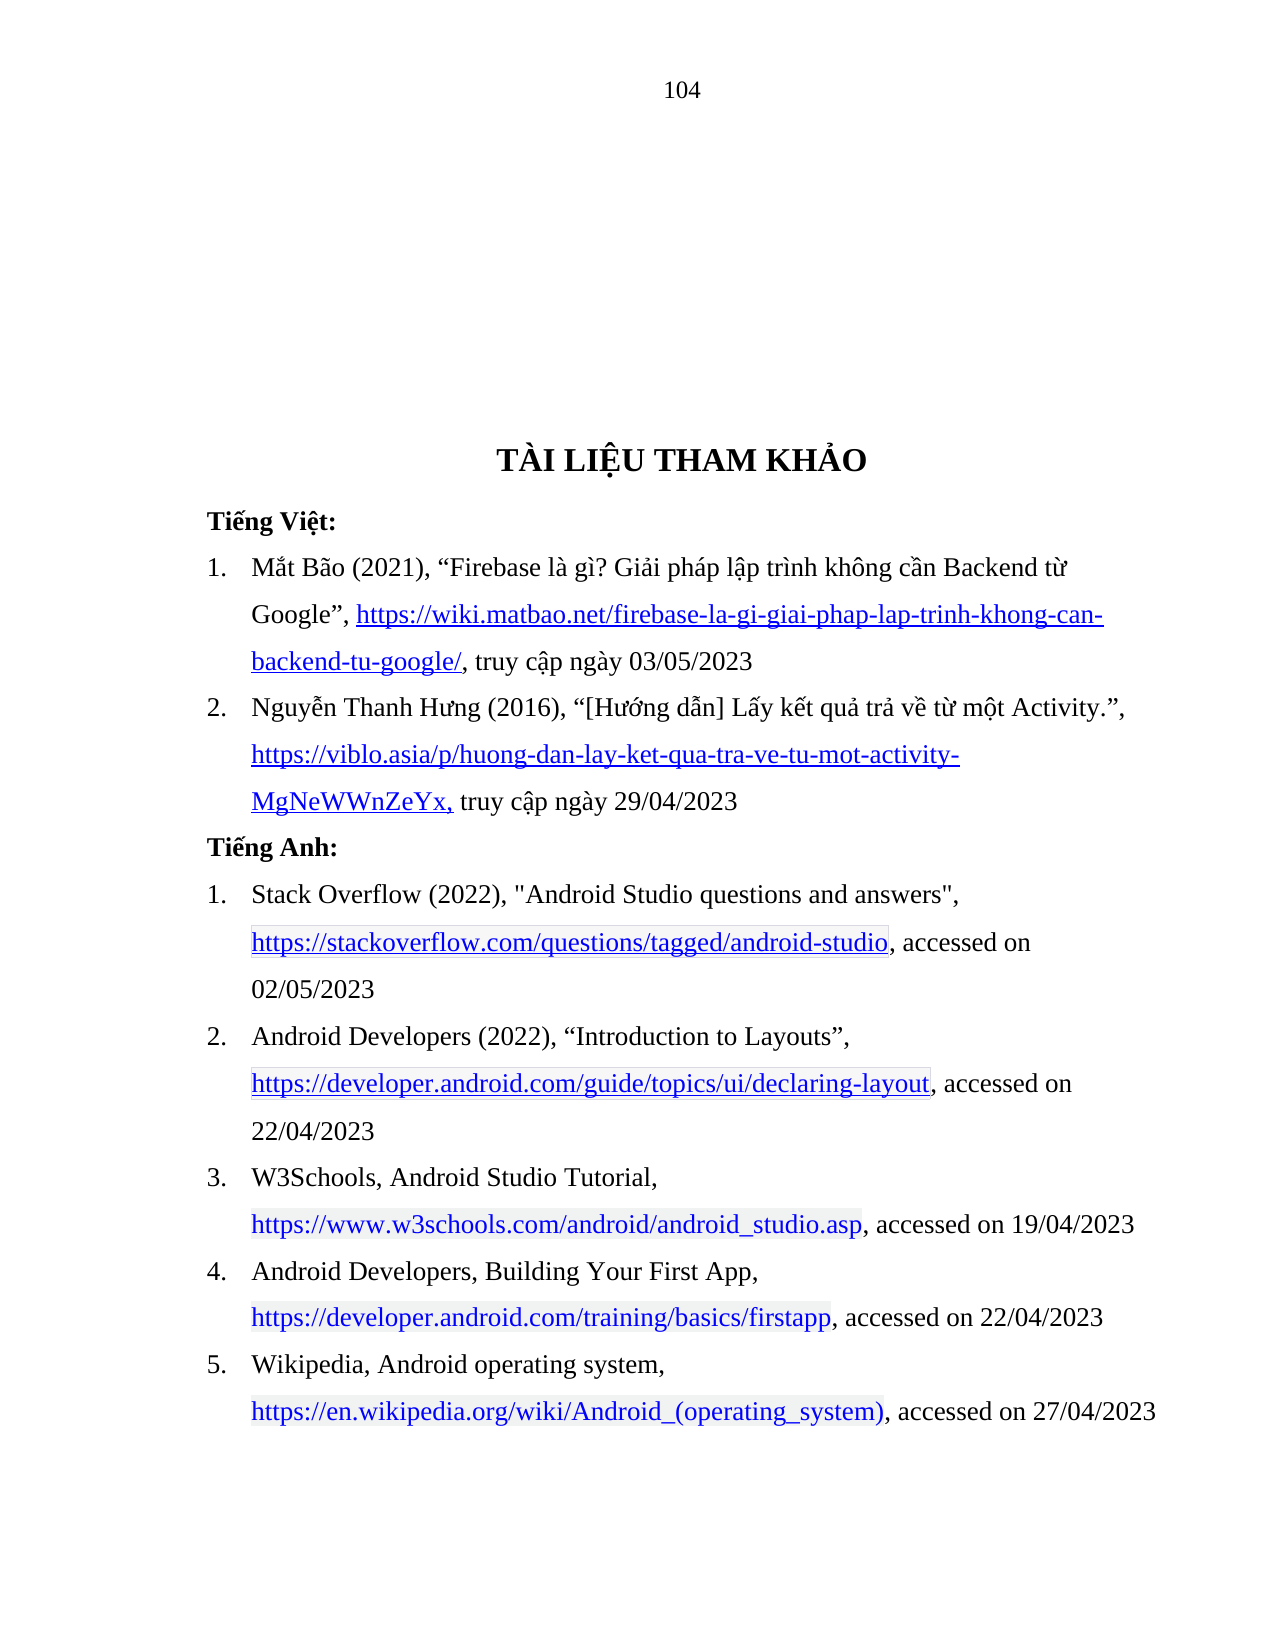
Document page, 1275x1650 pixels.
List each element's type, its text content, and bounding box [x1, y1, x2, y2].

text Tiếng Anh: [207, 832, 1157, 863]
list Stack Overflow (2022), "Android Studio questions and answers", https://stackoverflow.com/questions/tagged/android-studio, accessed on 02/05/2023 [207, 878, 1157, 1004]
text TÀI LIỆU THAM KHẢO [207, 440, 1157, 478]
list Android Developers, Building Your First App, https://developer.android.com/training/basics/firstapp, accessed on 22/04/2023 [207, 1255, 1157, 1332]
list Nguyễn Thanh Hưng (2016), “[Hướng dẫn] Lấy kết quả trả về từ một Activity.”, https://viblo.asia/p/huong-dan-lay-ket-qua-tra-ve-tu-mot-activity-MgNeWWnZeYx, truy cập ngày 29/04/2023 [207, 692, 1157, 816]
list Android Developers (2022), “Introduction to Layouts”, https://developer.android.com/guide/topics/ui/declaring-layout, accessed on 22/04/2023 [207, 1020, 1157, 1146]
list Mắt Bão (2021), “Firebase là gì? Giải pháp lập trình không cần Backend từ Google”, https://wiki.matbao.net/firebase-la-gi-giai-phap-lap-trinh-khong-can-backend-tu-google/, truy cập ngày 03/05/2023 [207, 552, 1157, 676]
list W3Schools, Android Studio Tutorial, https://www.w3schools.com/android/android_studio.asp, accessed on 19/04/2023 [207, 1161, 1157, 1239]
text Tiếng Việt: [207, 505, 1157, 536]
list Wikipedia, Android operating system, https://en.wikipedia.org/wiki/Android_(operating_system), accessed on 27/04/2023 [207, 1348, 1157, 1426]
